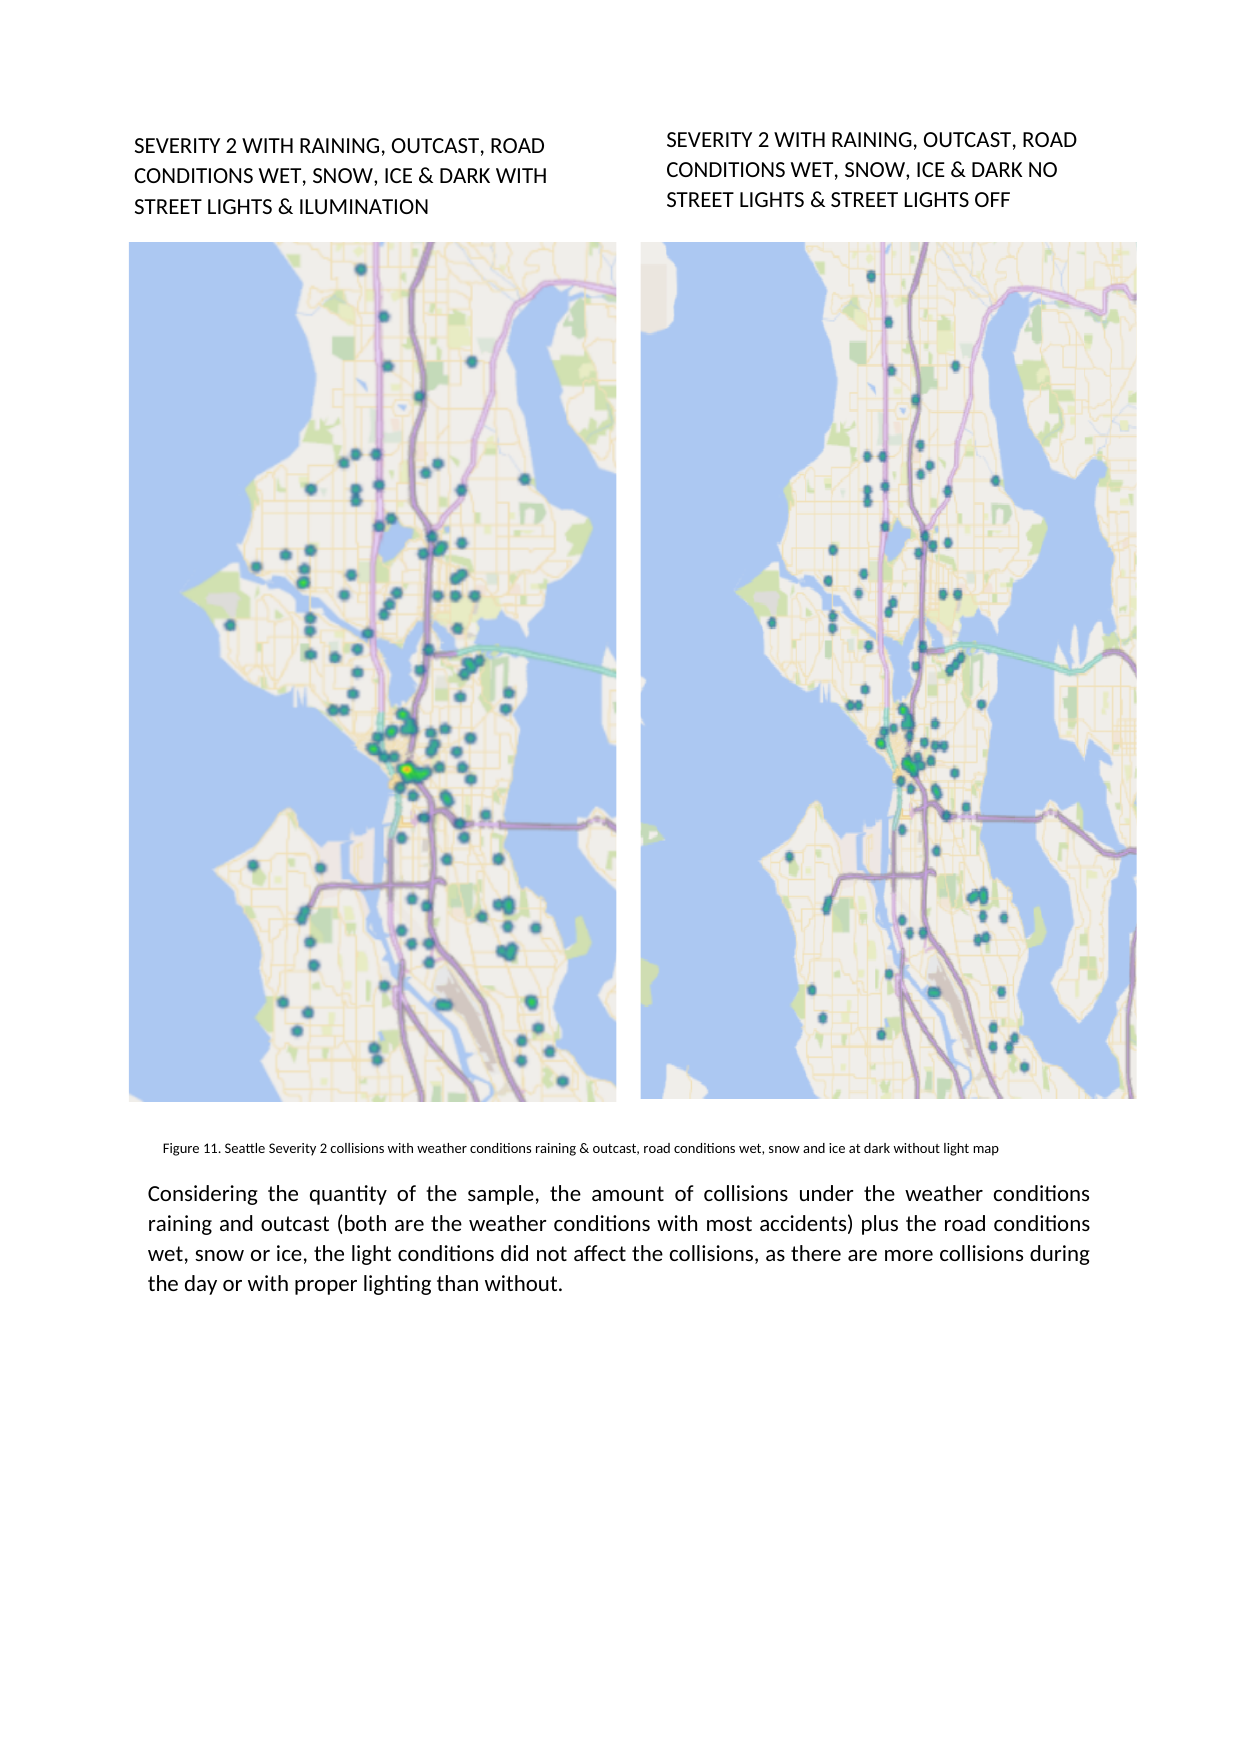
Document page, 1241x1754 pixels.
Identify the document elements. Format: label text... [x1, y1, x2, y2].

text Considering the quantity of the sample, the amount of collisions under the weather conditions raining and outcast (both are the weather conditions with most accidents) plus the road conditions wet, snow or ice, the light conditions did not affect the collisions, as there are more collisions during the day or with proper lighting than without. [148, 1179, 1093, 1297]
picture [640, 242, 1137, 1099]
picture [128, 242, 617, 1102]
